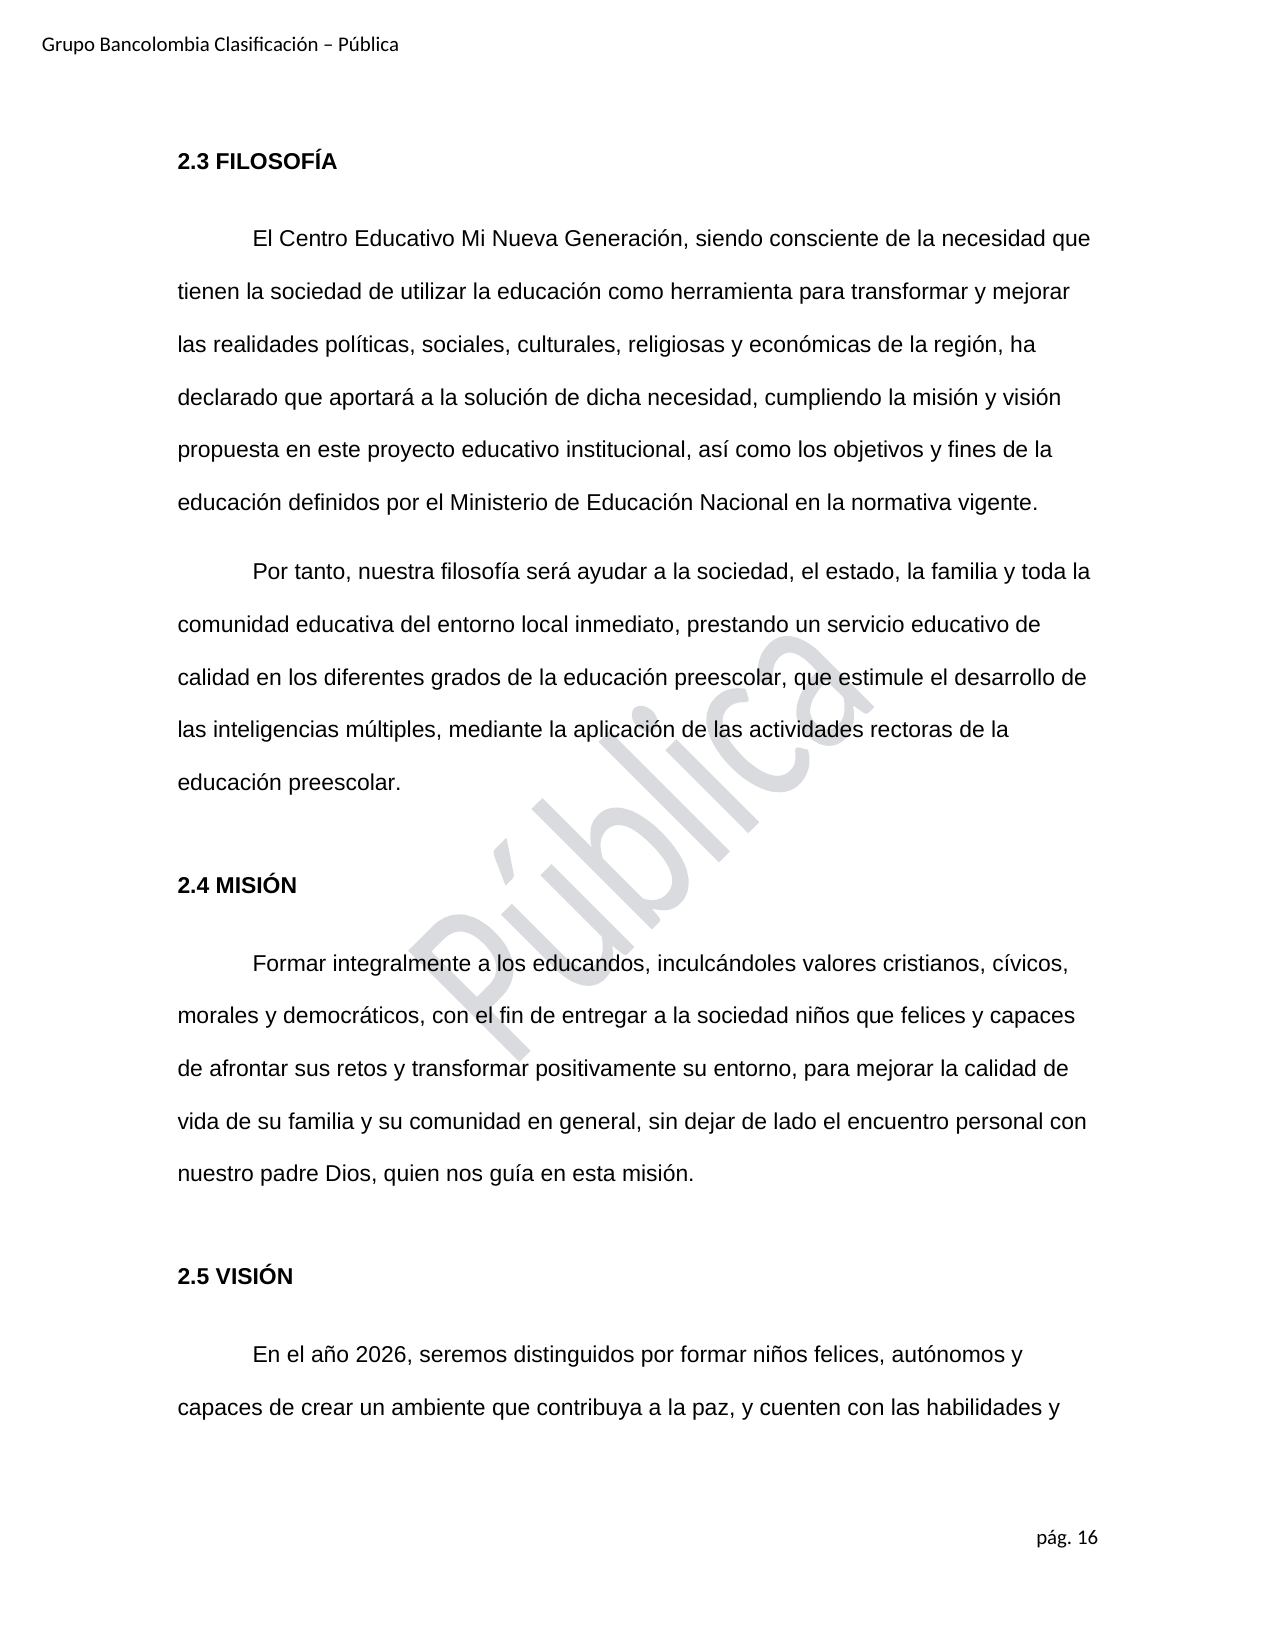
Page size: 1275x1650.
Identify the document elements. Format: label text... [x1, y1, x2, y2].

subtitle 2.5 Visión [177, 1263, 1098, 1289]
text El Centro Educativo Mi Nueva Generación, siendo consciente de la necesidad que tienen la sociedad de utilizar la educación como herramienta para transformar y mejorar las realidades políticas, sociales, culturales, religiosas y económicas de la región, ha declarado que aportará a la solución de dicha necesidad, cumpliendo la misión y visión propuesta en este proyecto educativo institucional, así como los objetivos y fines de la educación definidos por el Ministerio de Educación Nacional en la normativa vigente. [177, 225, 1098, 515]
subtitle 2.4 Misión [177, 872, 1098, 898]
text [177, 1341, 1098, 1420]
text Por tanto, nuestra filosofía será ayudar a la sociedad, el estado, la familia y toda la comunidad educativa del entorno local inmediato, prestando un servicio educativo de calidad en los diferentes grados de la educación preescolar, que estimule el desarrollo de las inteligencias múltiples, mediante la aplicación de las actividades rectoras de la educación preescolar. [177, 558, 1098, 795]
subtitle 2.3 Filosofía [177, 148, 1098, 174]
text Formar integralmente a los educandos, inculcándoles valores cristianos, cívicos, morales y democráticos, con el fin de entregar a la sociedad niños que felices y capaces de afrontar sus retos y transformar positivamente su entorno, para mejorar la calidad de vida de su familia y su comunidad en general, sin dejar de lado el encuentro personal con nuestro padre Dios, quien nos guía en esta misión. [177, 949, 1098, 1187]
